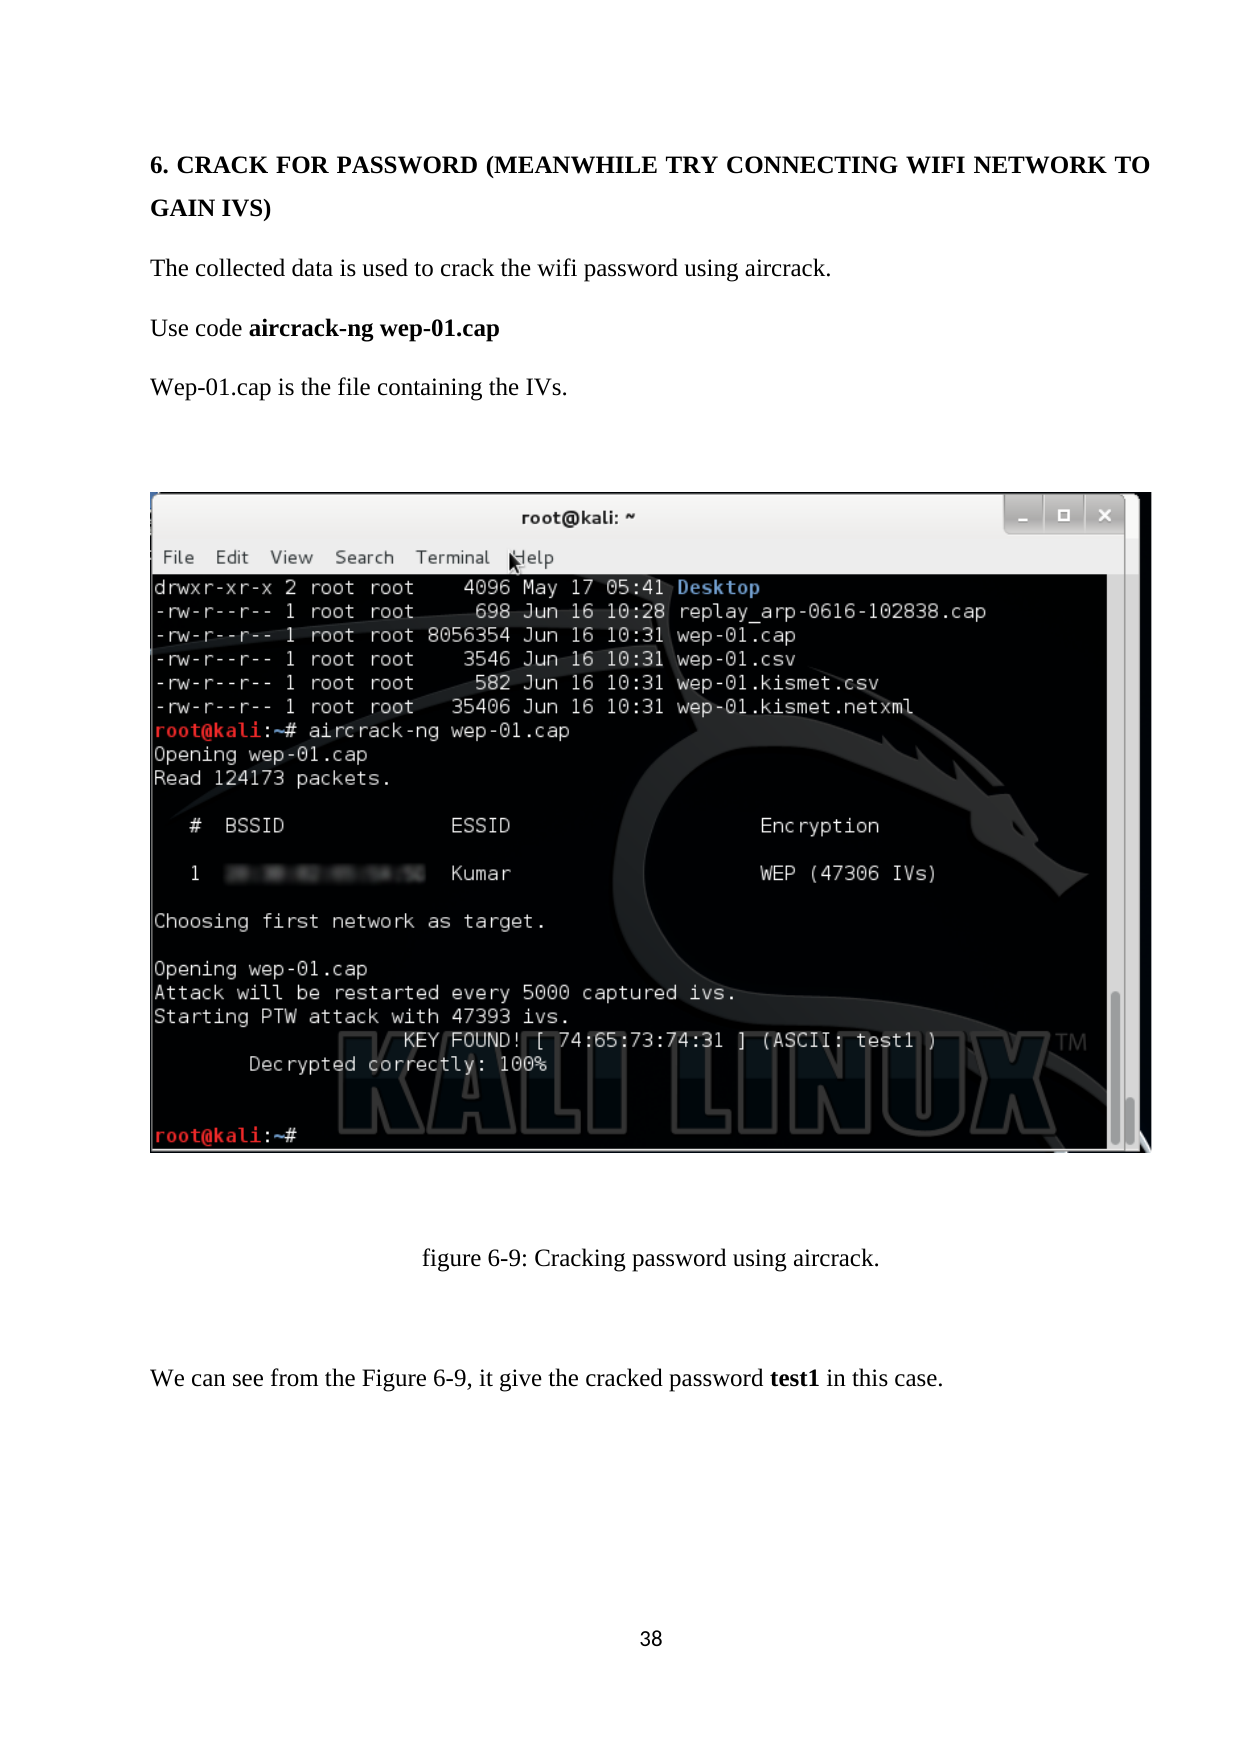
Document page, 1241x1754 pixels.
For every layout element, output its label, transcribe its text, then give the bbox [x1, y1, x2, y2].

text 6. CRACK FOR PASSWORD (MEANWHILE TRY CONNECTING WIFI NETWORK TO GAIN IVs) [150, 150, 1152, 222]
text The collected data is used to crack the wifi password using aircrack. [150, 253, 1152, 282]
text We can see from the Figure 6-9, it give the cracked password test1 in this case. [150, 1363, 1152, 1391]
text Use code aircrack-ng wep-01.cap [150, 313, 1152, 341]
text figure 6-9: Cracking password using aircrack. [150, 1243, 1152, 1272]
text Wep-01.cap is the file containing the IVs. [150, 372, 1152, 401]
picture [150, 492, 1152, 1153]
